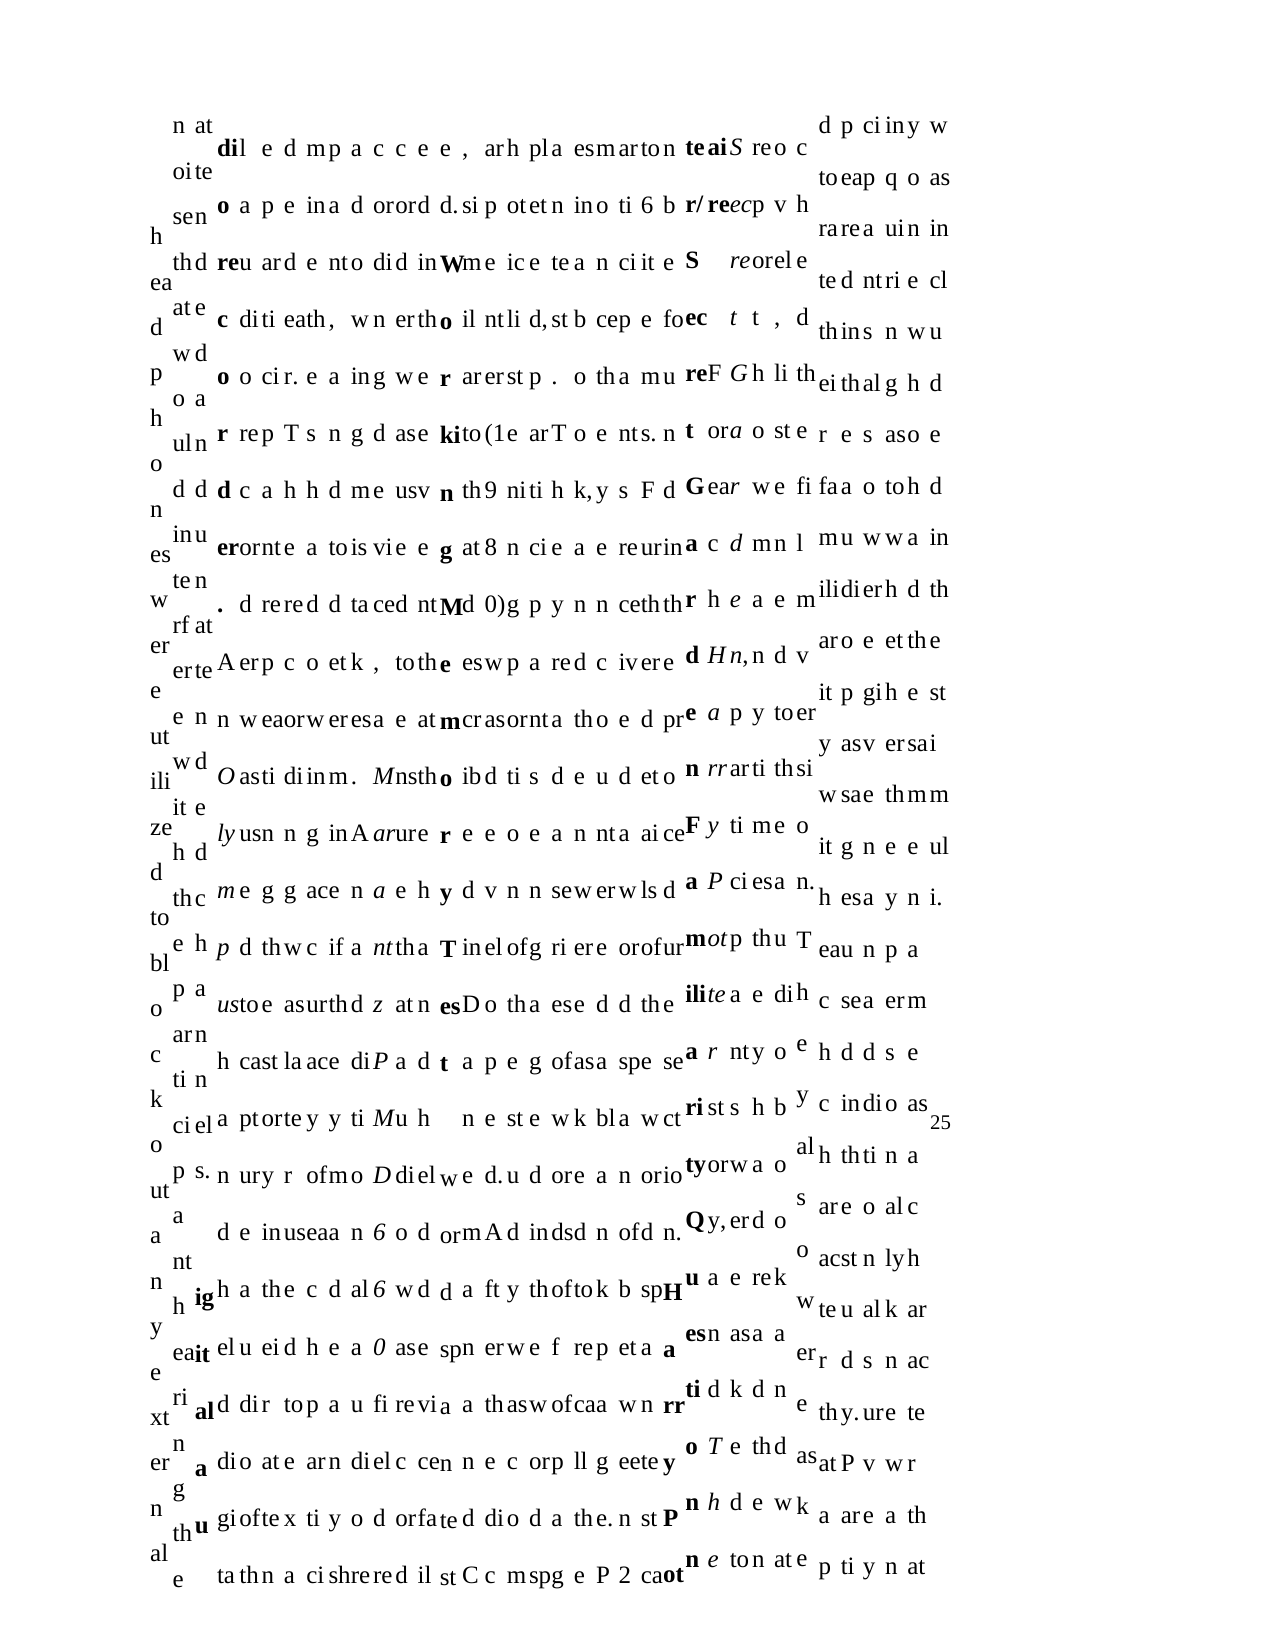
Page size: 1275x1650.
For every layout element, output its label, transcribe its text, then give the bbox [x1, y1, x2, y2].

text 25 [929, 1110, 952, 1134]
text They also were asked to rate their familiarity with each character that appeared in the audio passages used in the study. Participants also were given an additional survey inquiring as to whether they personally knew anyone who had the same name as a character that was included in the stimuli. [796, 111, 952, 1580]
text Harry Potter/Secret Garden Familiarity Questionnaire For each Harry Potter story, and The Secret Garden, participants were asked to report how many times they had read the novel, listened to the audiobook and watched the film version. [663, 111, 818, 1594]
text headphones were utilized to block out any external noise that would interfere with the participant hearing the attended and unattended channels. [150, 111, 217, 1593]
text Working Memory Test A word span test, similar to that described in Daneman and Carpenter (1980) was developed. After the dichotic listening portion of the study was completed, participants engaged in the word span test. They read a series of words off of pages in a book, and then were asked to recall them once they encountered a blank page. Participants received a word span of between 2 to 6 items. Further details of the word span test can be found in the procedure section. [439, 111, 685, 1597]
text Digital audio recorder. An Olympus handheld digital audio recorder was used to capture audio of the participant repeating the story in their attended ear. The recording was later used to examine the shadowing accuracy of each participant, and to determine if they made any shadowing mistakes. An additional audio recording device, a Marantz PMD660 field recorder was used to ensure that audio was recorded in the event that the handheld device failed. [194, 111, 462, 1595]
